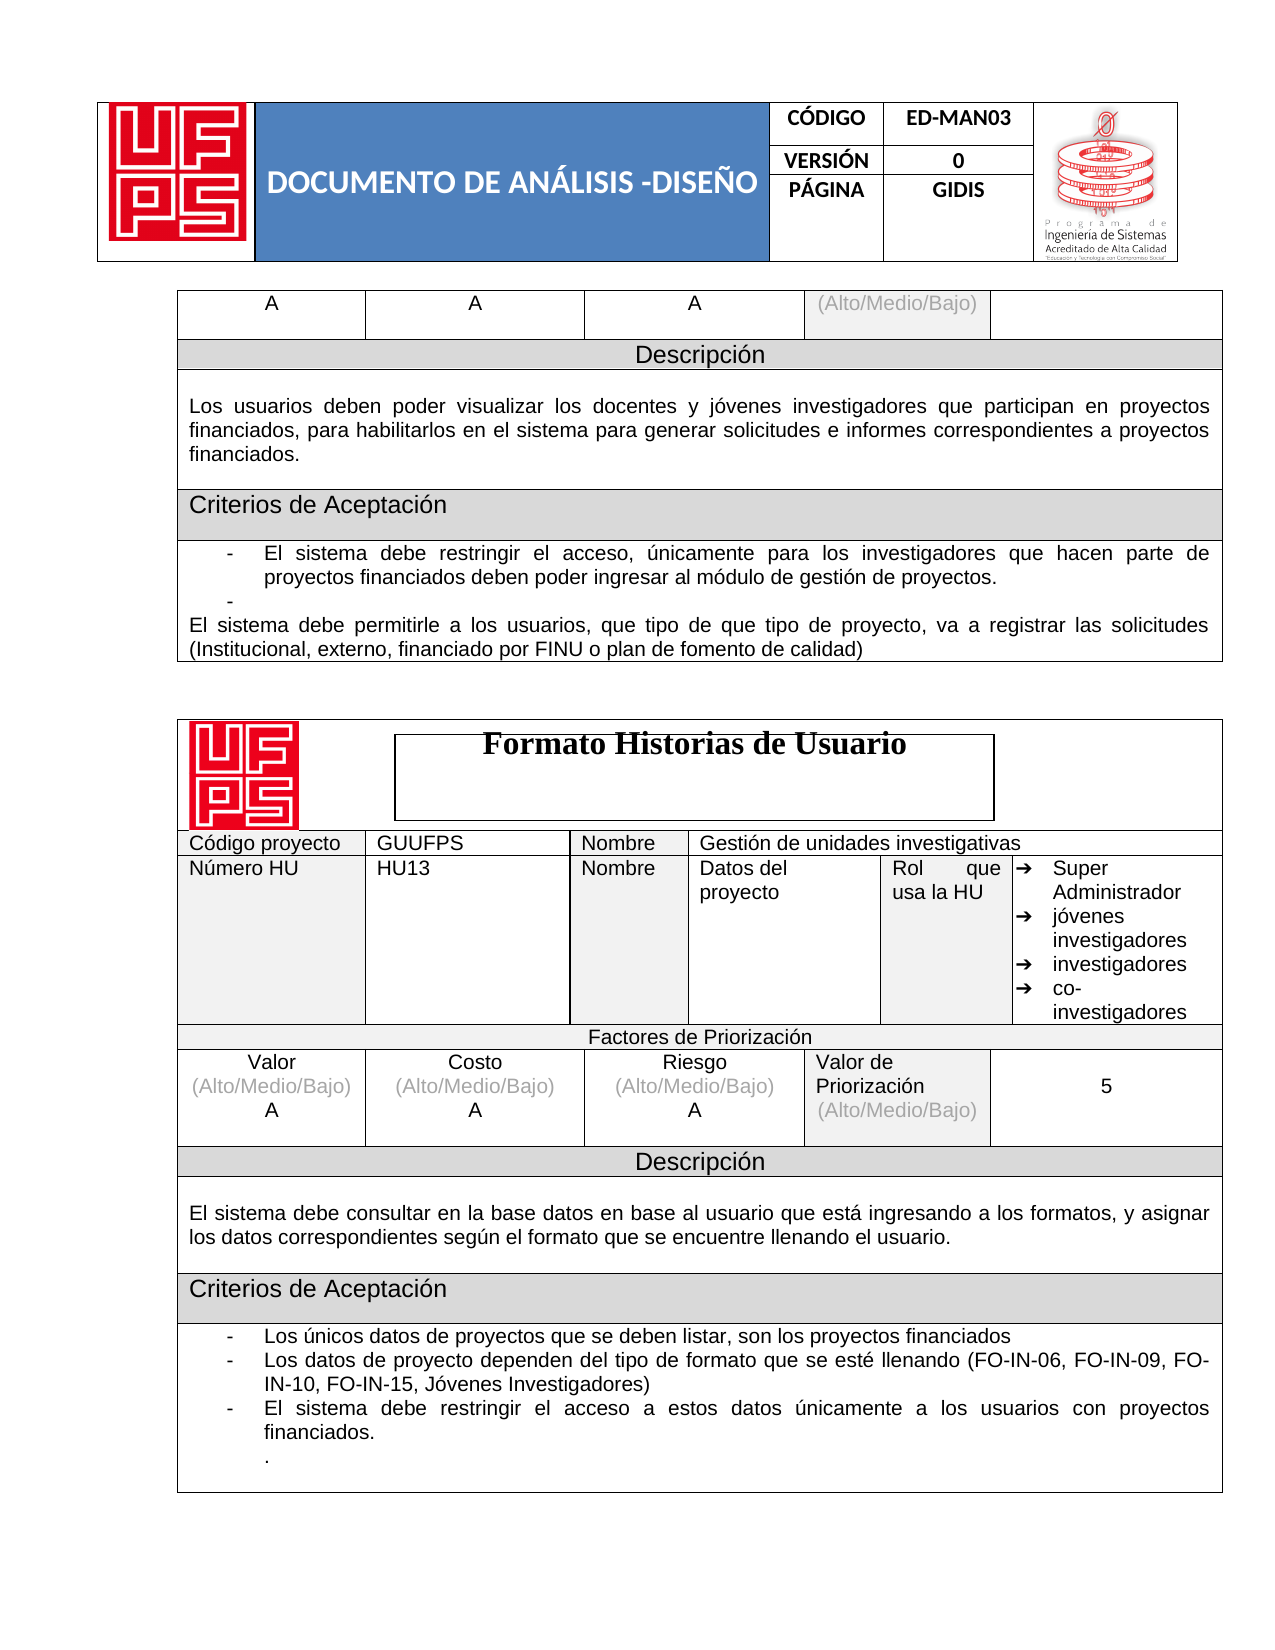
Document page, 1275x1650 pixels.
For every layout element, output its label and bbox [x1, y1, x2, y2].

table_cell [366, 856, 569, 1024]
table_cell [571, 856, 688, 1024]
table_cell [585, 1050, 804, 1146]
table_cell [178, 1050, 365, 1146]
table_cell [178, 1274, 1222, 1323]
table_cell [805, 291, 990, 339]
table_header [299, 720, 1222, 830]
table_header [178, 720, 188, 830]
picture [1045, 102, 1166, 261]
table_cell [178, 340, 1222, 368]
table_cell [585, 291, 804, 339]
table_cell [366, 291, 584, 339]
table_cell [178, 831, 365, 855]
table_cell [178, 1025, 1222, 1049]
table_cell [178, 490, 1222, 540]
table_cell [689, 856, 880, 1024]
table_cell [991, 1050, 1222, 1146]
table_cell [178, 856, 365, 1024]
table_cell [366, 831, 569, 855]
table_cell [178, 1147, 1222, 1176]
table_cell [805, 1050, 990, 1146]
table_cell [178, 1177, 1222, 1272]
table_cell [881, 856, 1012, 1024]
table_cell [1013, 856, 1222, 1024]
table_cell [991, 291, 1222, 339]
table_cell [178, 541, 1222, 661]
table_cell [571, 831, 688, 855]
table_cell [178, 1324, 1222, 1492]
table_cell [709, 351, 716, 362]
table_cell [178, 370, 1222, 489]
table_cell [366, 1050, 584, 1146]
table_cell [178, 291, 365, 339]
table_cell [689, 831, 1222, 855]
picture [108, 102, 247, 241]
picture [188, 720, 299, 831]
